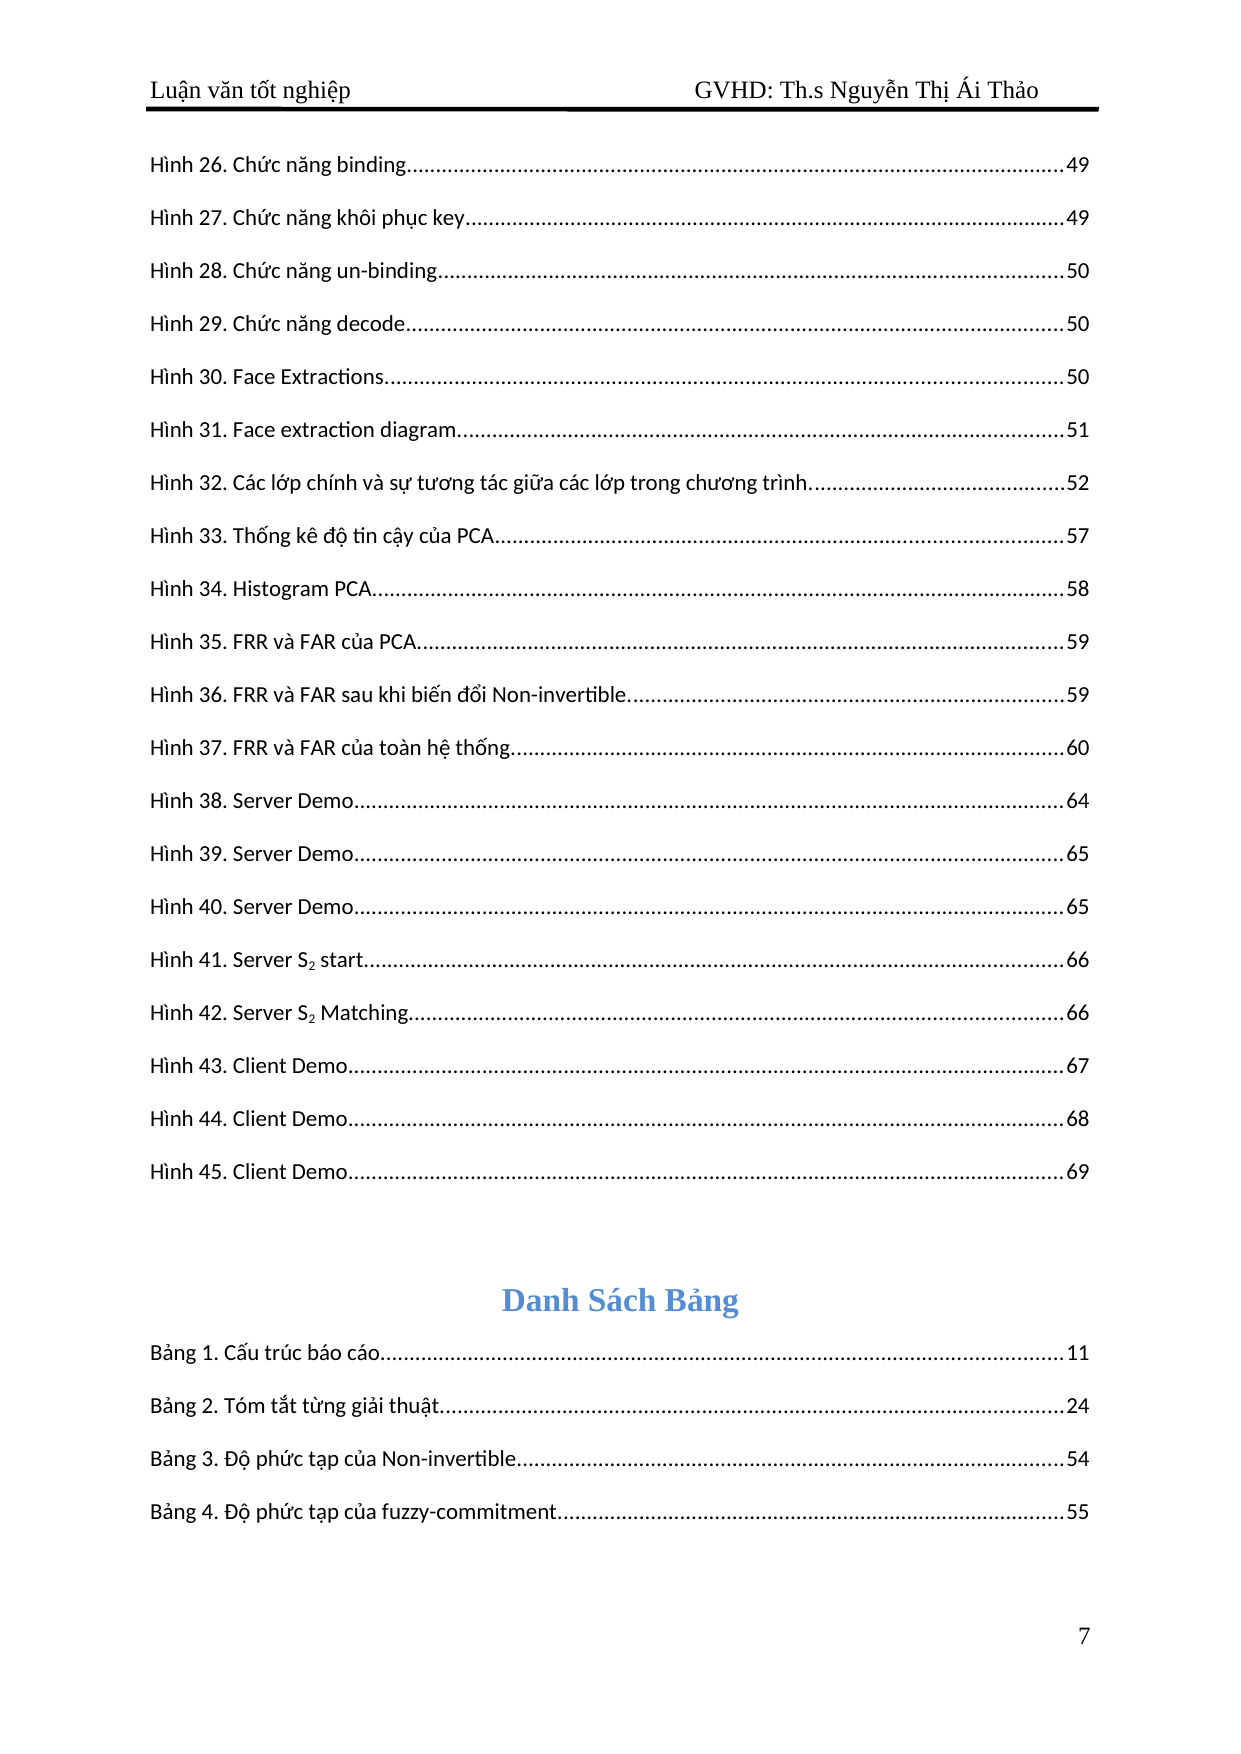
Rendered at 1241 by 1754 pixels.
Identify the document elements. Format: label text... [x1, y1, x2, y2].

text Hình 33. Thống kê độ tin cậy của PCA 57 [150, 521, 1090, 549]
text Hình 41. Server S2 start. 66 [150, 945, 1090, 973]
text Hình 43. Client Demo 67 [150, 1051, 1090, 1079]
text Hình 26. Chức năng binding 49 [150, 150, 1090, 178]
text Hình 38. Server Demo 64 [150, 786, 1090, 814]
text Hình 36. FRR và FAR sau khi biến đổi Non-invertible. 59 [150, 680, 1090, 708]
text Hình 42. Server S2 Matching. 66 [150, 998, 1090, 1026]
text Hình 31. Face extraction diagram. 51 [150, 415, 1090, 443]
text Hình 44. Client Demo 68 [150, 1104, 1090, 1132]
text Bảng 4. Độ phức tạp của fuzzy-commitment. 55 [150, 1497, 1090, 1525]
text Hình 27. Chức năng khôi phục key 49 [150, 203, 1090, 231]
text Hình 40. Server Demo 65 [150, 892, 1090, 920]
text Hình 45. Client Demo 69 [150, 1157, 1090, 1185]
text Hình 35. FRR và FAR của PCA. 59 [150, 627, 1090, 655]
text Bảng 1. Cấu trúc báo cáo. 11 [150, 1338, 1090, 1366]
text Bảng 2. Tóm tắt từng giải thuật. 24 [150, 1391, 1090, 1419]
text Hình 29. Chức năng decode 50 [150, 309, 1090, 337]
text Danh Sách Bảng [150, 1280, 1090, 1319]
text Hình 28. Chức năng un-binding 50 [150, 256, 1090, 284]
text Hình 34. Histogram PCA. 58 [150, 574, 1090, 602]
text Hình 30. Face Extractions. 50 [150, 362, 1090, 390]
text Bảng 3. Độ phức tạp của Non-invertible. 54 [150, 1444, 1090, 1472]
text Hình 37. FRR và FAR của toàn hệ thống. 60 [150, 733, 1090, 761]
text Hình 39. Server Demo 65 [150, 839, 1090, 867]
text Hình 32. Các lớp chính và sự tương tác giữa các lớp trong chương trình. 52 [150, 468, 1090, 496]
